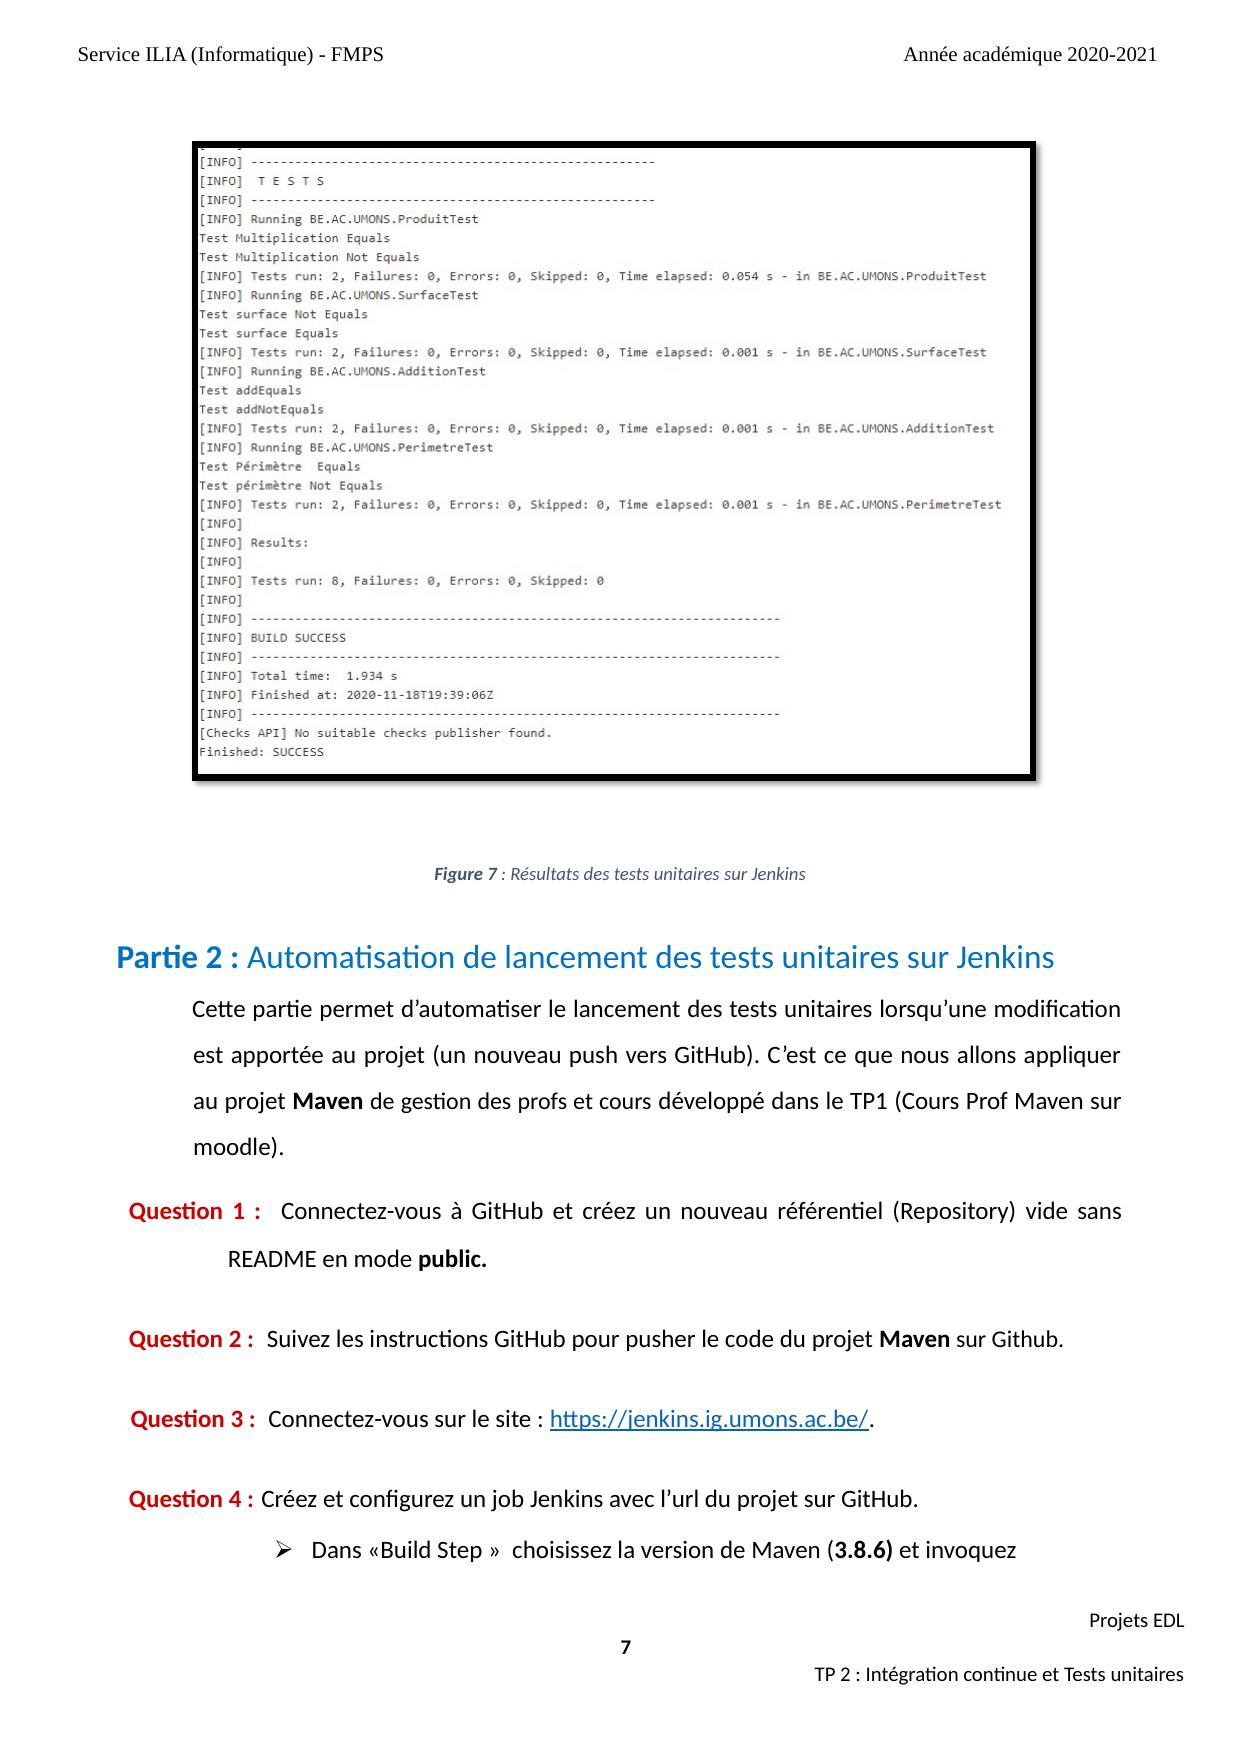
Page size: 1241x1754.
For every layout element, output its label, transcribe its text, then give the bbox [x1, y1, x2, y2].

text Question 3 : Connectez-vous sur le site : https://jenkins.ig.umons.ac.be/. [130, 1403, 1122, 1434]
picture [187, 136, 1049, 793]
list Dans «Build Step » choisissez la version de Maven (3.8.6) et invoquez [274, 1534, 1122, 1565]
text Figure 7 : Résultats des tests unitaires sur Jenkins [118, 862, 1122, 885]
subtitle Partie 2 : Automatisation de lancement des tests unitaires sur Jenkins [116, 936, 1122, 976]
text Question 4 : Créez et configurez un job Jenkins avec l’url du projet sur GitHub. [129, 1483, 1122, 1514]
text Question 1 : Connectez-vous à GitHub et créez un nouveau référentiel (Repository) vide sans README en mode public. [129, 1195, 1122, 1273]
text Cette partie permet d’automatiser le lancement des tests unitaires lorsqu’une modification est apportée au projet (un nouveau push vers GitHub). C’est ce que nous allons appliquer au projet Maven de gestion des profs et cours développé dans le TP1 (Cours Prof Maven sur moodle). [192, 993, 1122, 1161]
text Question 2 : Suivez les instructions GitHub pour pusher le code du projet Maven sur Github. [129, 1323, 1122, 1354]
